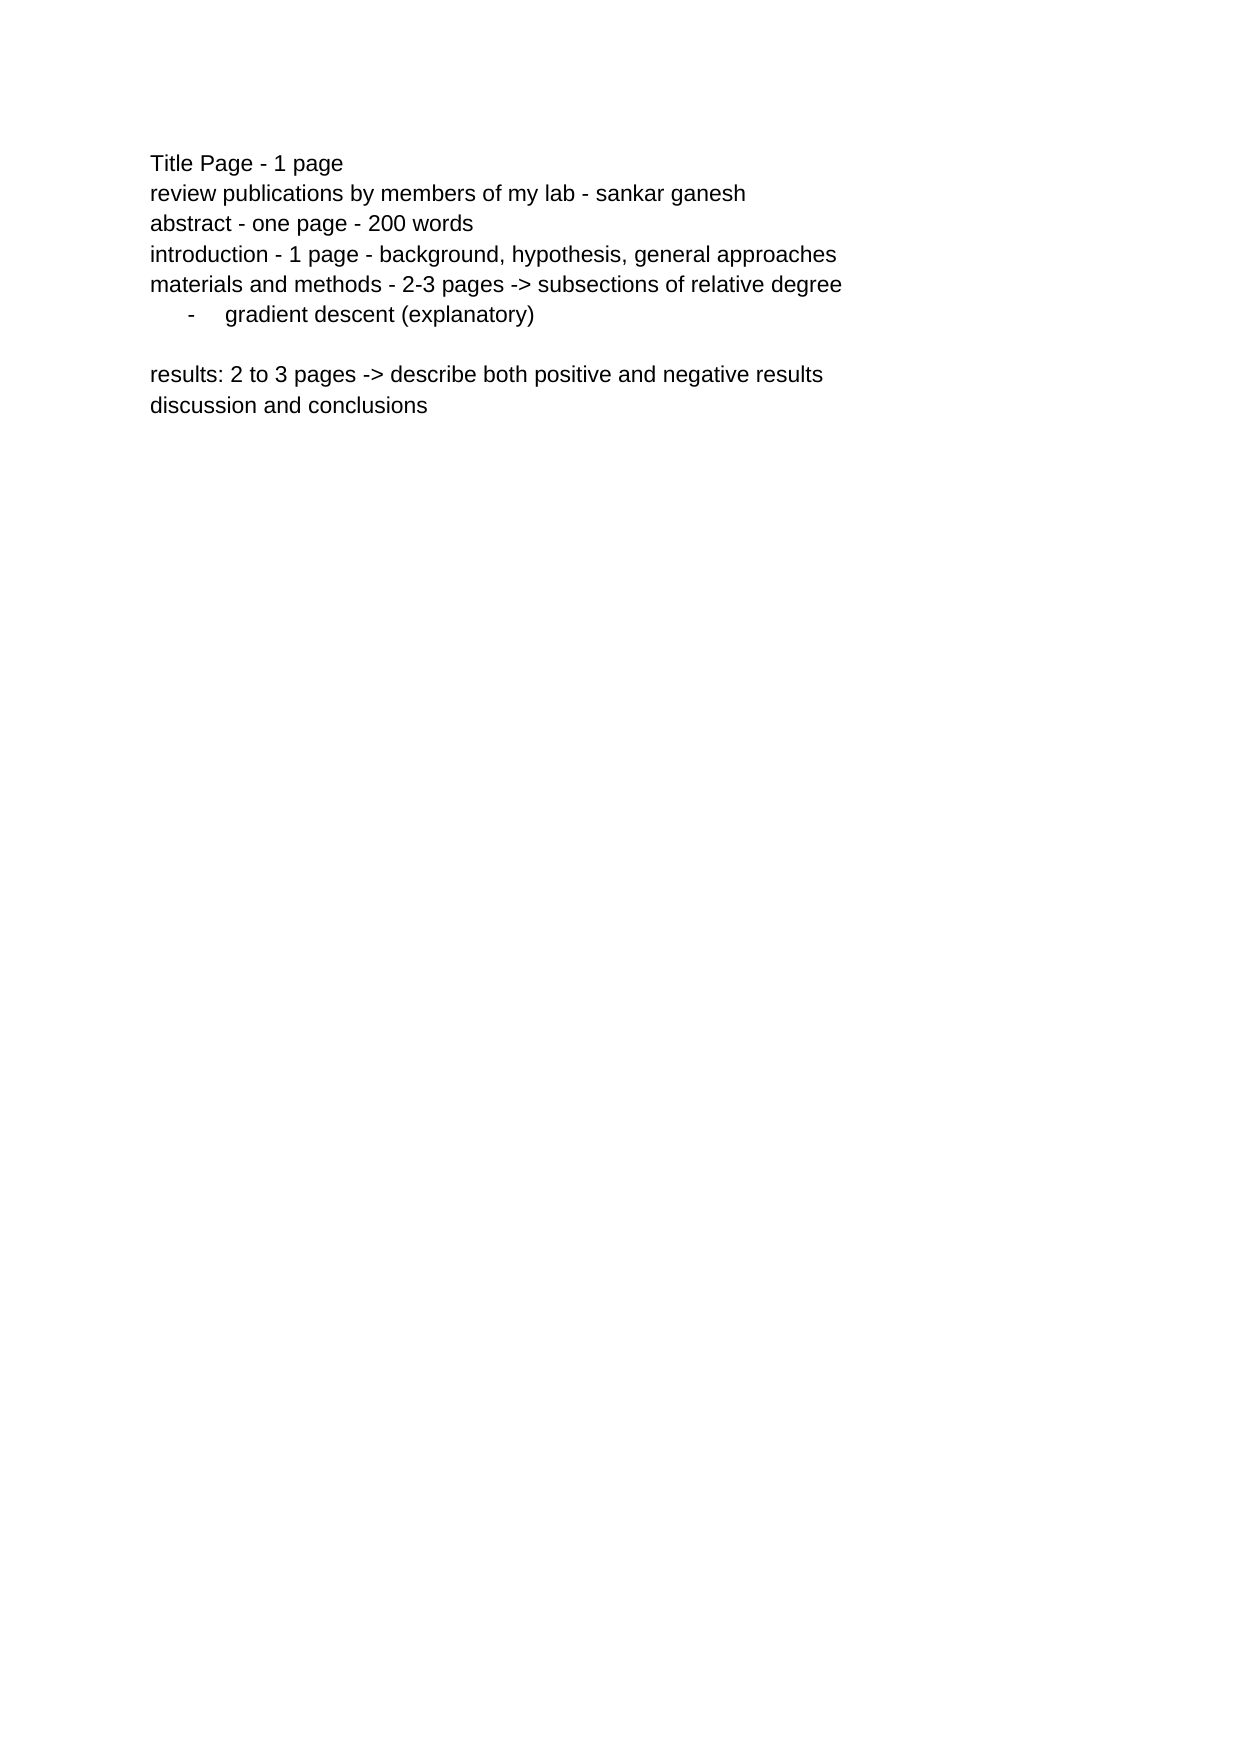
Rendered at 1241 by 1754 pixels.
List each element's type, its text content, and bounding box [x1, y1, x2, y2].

text introduction - 1 page - background, hypothesis, general approaches [150, 241, 1090, 267]
text discussion and conclusions [150, 392, 1090, 418]
text materials and methods - 2-3 pages -> subsections of relative degree [150, 271, 1090, 297]
list gradient descent (explanatory) [187, 301, 1090, 327]
text Title Page - 1 page [150, 150, 1090, 176]
text abstract - one page - 200 words [150, 210, 1090, 237]
text review publications by members of my lab - sankar ganesh [150, 180, 1090, 207]
text results: 2 to 3 pages -> describe both positive and negative results [150, 361, 1090, 388]
